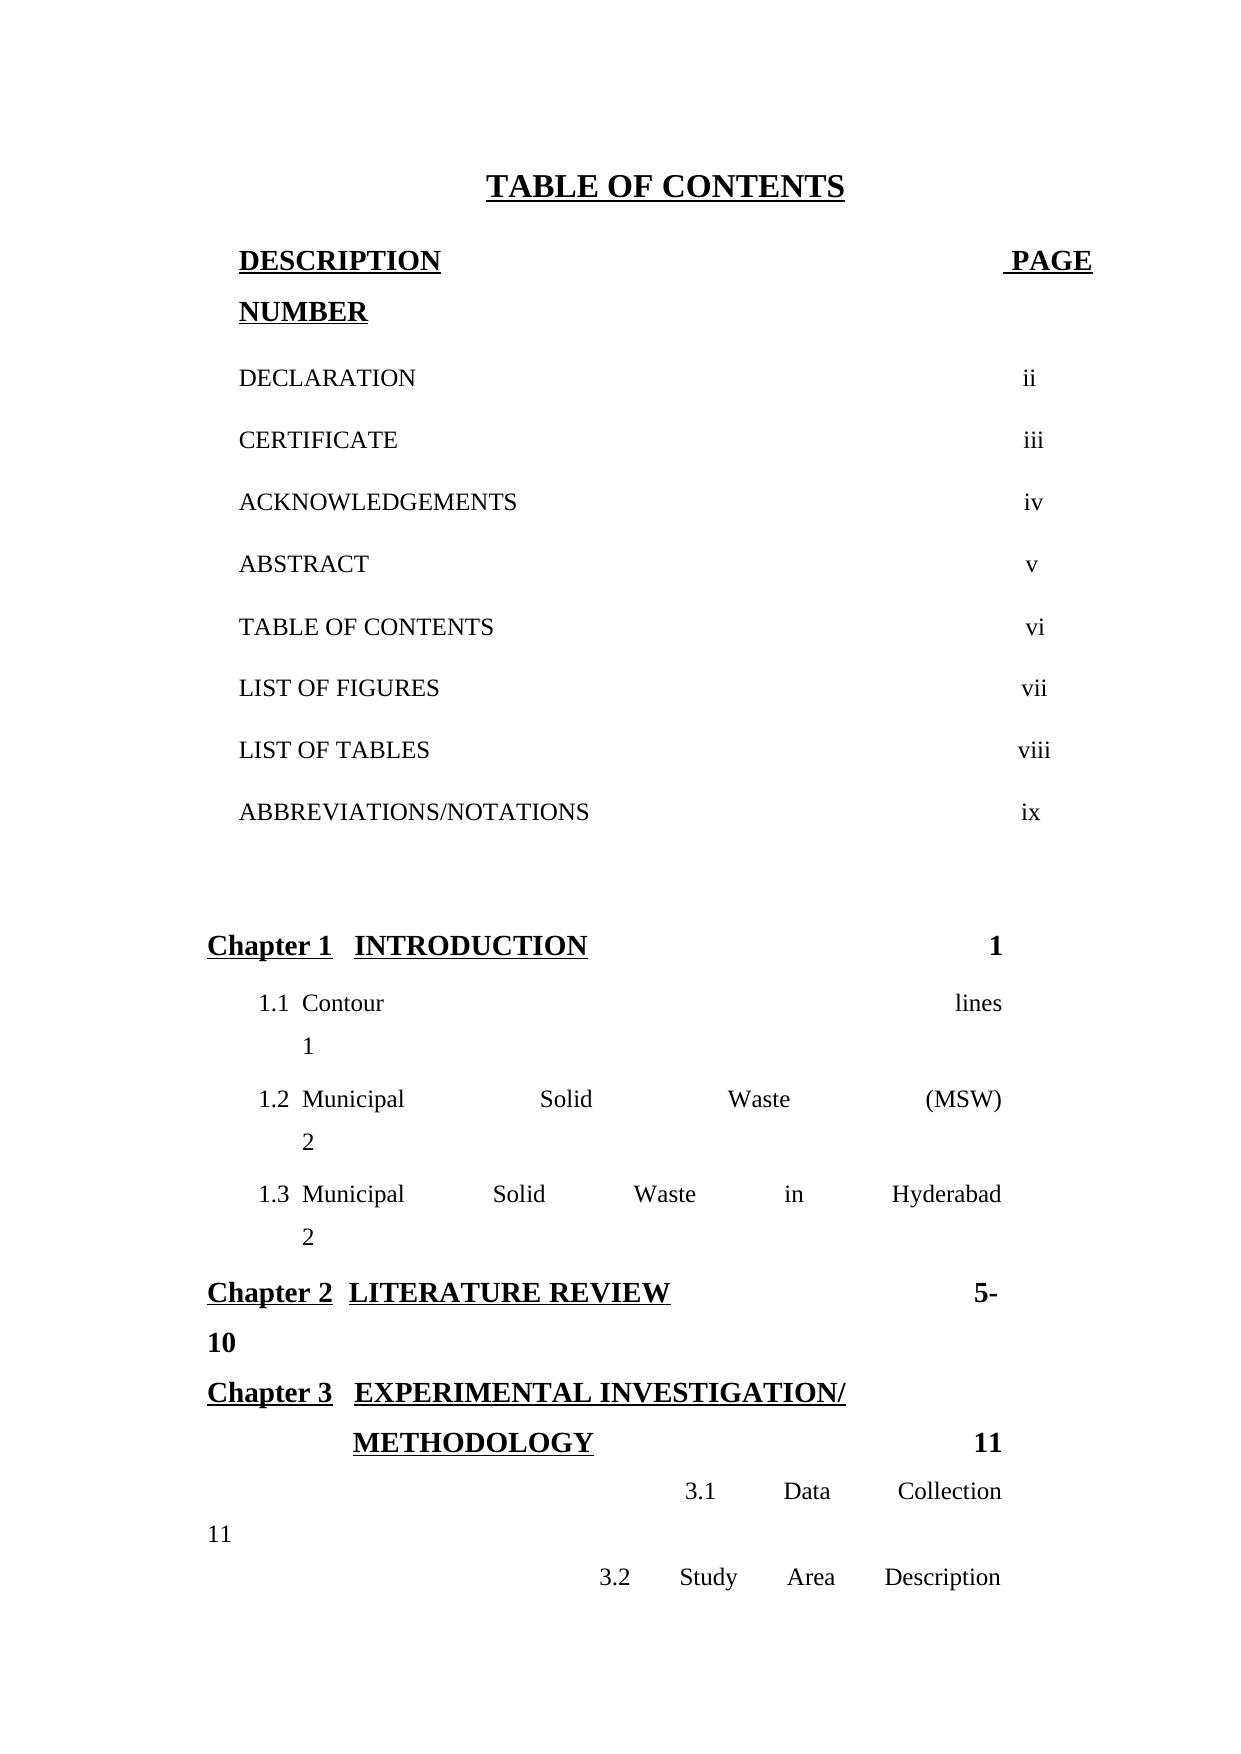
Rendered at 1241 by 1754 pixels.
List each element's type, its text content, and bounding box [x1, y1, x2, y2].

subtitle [207, 1562, 1002, 1591]
text TABLE OF CONTENTS [238, 167, 1092, 205]
text DESCRIPTION PAGE NUMBER [238, 243, 1092, 327]
text ABBREVIATIONS/NOTATIONS ix [238, 797, 1092, 826]
text LIST OF TABLES viii [238, 735, 1092, 764]
text DECLARATION ii [238, 363, 1092, 392]
subtitle Municipal Solid Waste (MSW) 2 [258, 1084, 1002, 1156]
subtitle Chapter 2 LITERATURE REVIEW 5-10 [207, 1275, 1002, 1358]
text ACKNOWLEDGEMENTS iv [238, 487, 1092, 516]
text TABLE OF CONTENTS vi [238, 612, 1092, 640]
subtitle Chapter 3 EXPERIMENTAL INVESTIGATION/ [207, 1375, 1092, 1409]
subtitle Contour lines 1 [258, 988, 1002, 1060]
text ABSTRACT v [238, 549, 1092, 578]
subtitle METHODOLOGY 11 [207, 1426, 1092, 1459]
text Chapter 1 INTRODUCTION 1 [207, 928, 1092, 962]
text LIST OF FIGURES vii [238, 673, 1092, 702]
subtitle Municipal Solid Waste in Hyderabad 2 [258, 1179, 1002, 1251]
subtitle 3.1 Data Collection 11 [207, 1476, 1002, 1548]
text CERTIFICATE iii [238, 425, 1092, 454]
